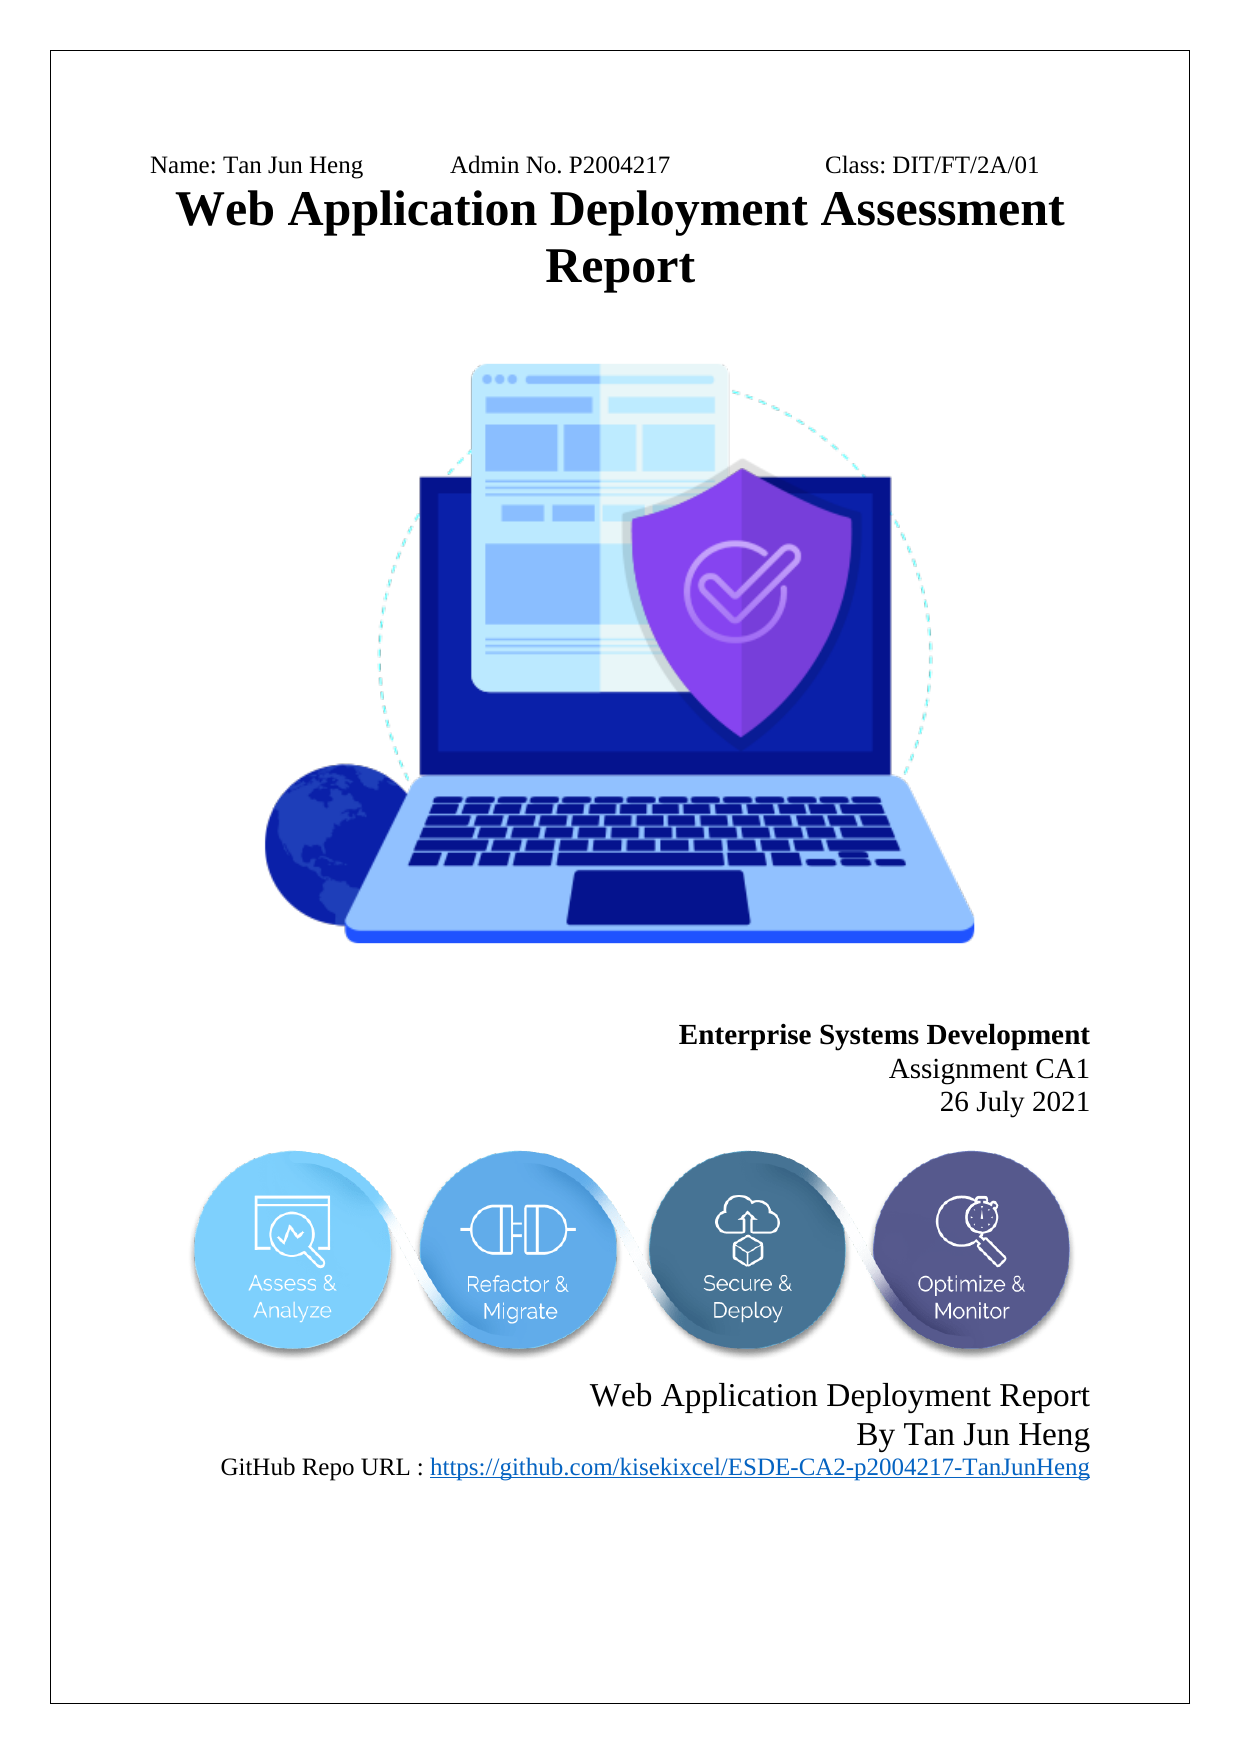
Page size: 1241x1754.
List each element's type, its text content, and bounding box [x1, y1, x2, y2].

text 26 July 2021 [150, 1084, 1090, 1118]
text Assignment CA1 [150, 1051, 1090, 1084]
picture [248, 317, 992, 989]
picture [150, 1118, 1091, 1376]
text By Tan Jun Heng [150, 1414, 1090, 1452]
text Name: Tan Jun Heng Admin No. P2004217 Class: DIT/FT/2A/01 [150, 150, 1090, 179]
text GitHub Repo URL : https://github.com/kisekixcel/ESDE-CA2-p2004217-TanJunHeng [150, 1452, 1090, 1481]
text Enterprise Systems Development [150, 1017, 1090, 1051]
text Web Application Deployment Report [150, 1376, 1090, 1414]
text Web Application Deployment Assessment Report [150, 179, 1090, 294]
